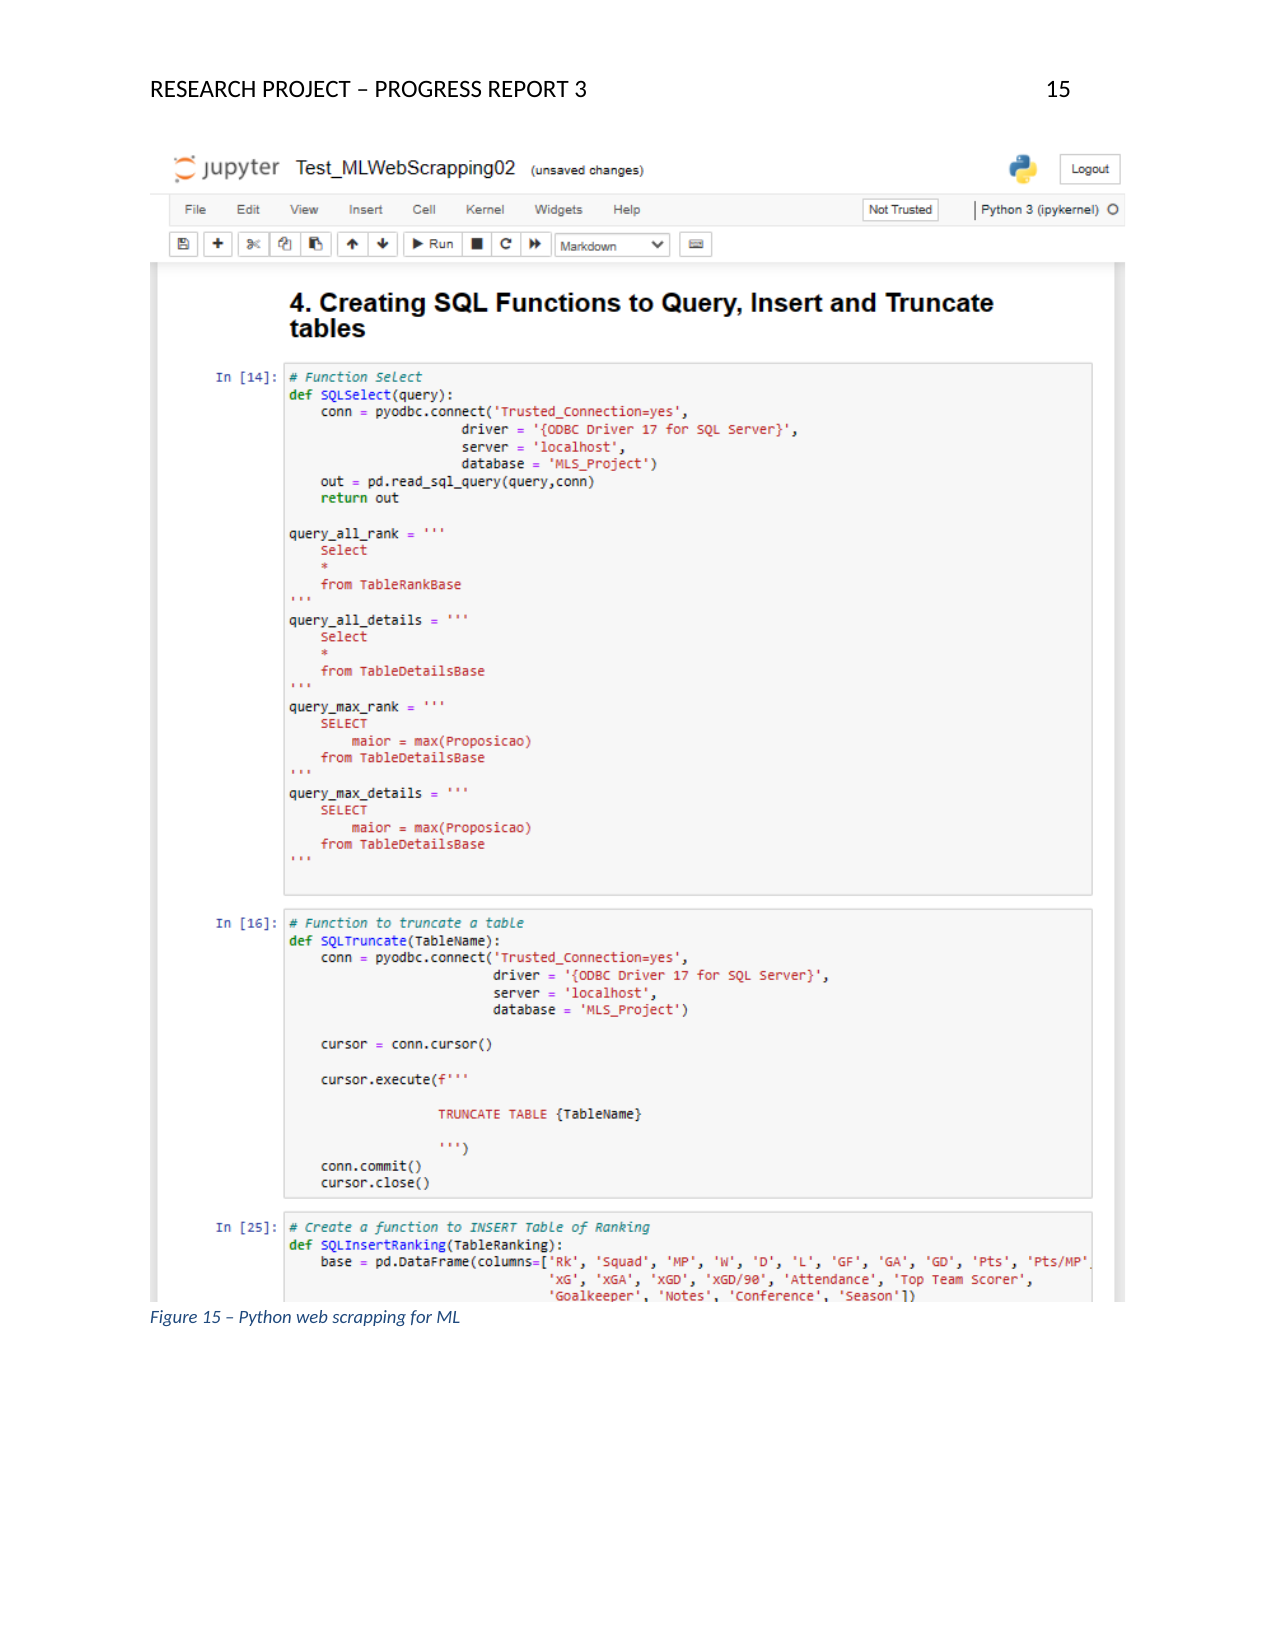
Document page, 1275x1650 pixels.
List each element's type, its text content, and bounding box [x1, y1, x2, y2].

picture [150, 150, 1125, 1302]
text Figure 15 – Python web scrapping for ML [150, 1302, 1125, 1328]
